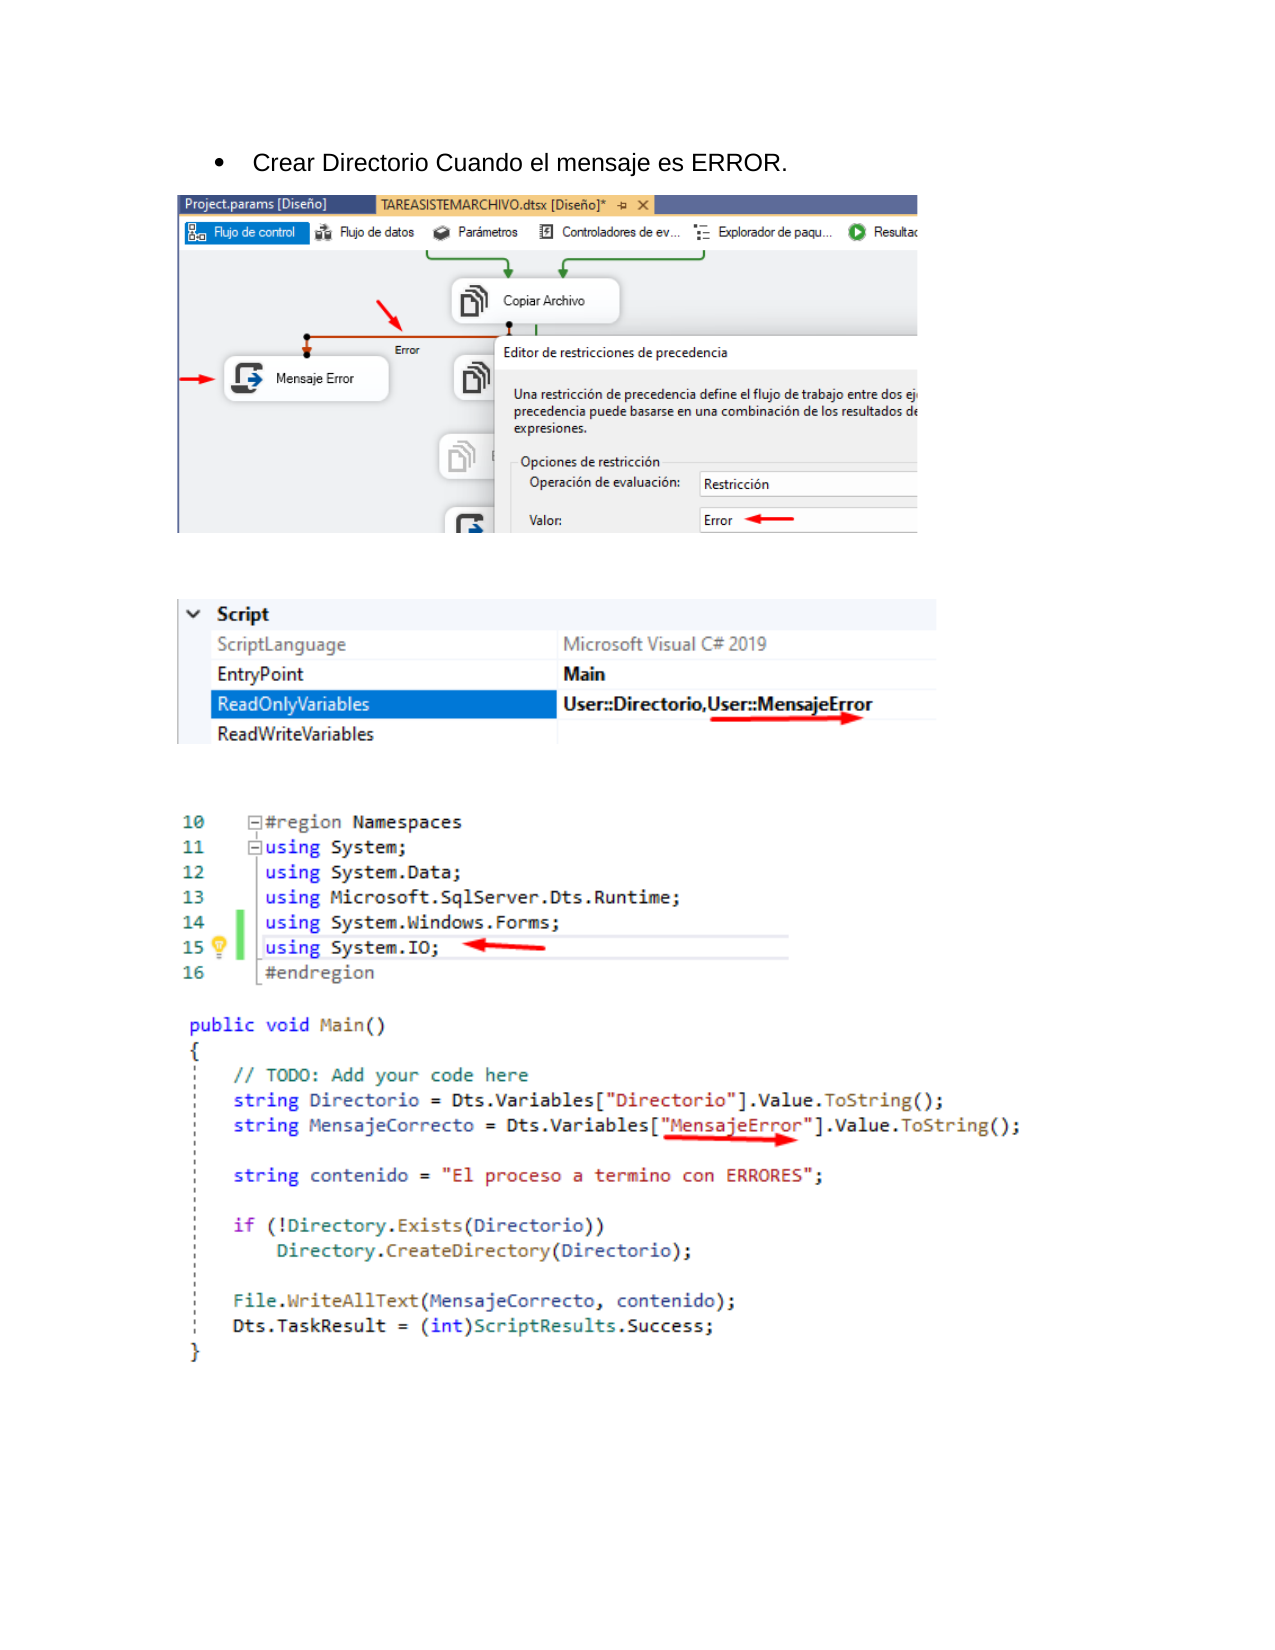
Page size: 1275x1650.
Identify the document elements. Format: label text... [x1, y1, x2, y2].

picture [177, 599, 937, 744]
picture [177, 810, 789, 990]
list Crear Directorio Cuando el mensaje es ERROR. [215, 148, 1098, 176]
picture [177, 195, 918, 533]
picture [177, 1008, 1049, 1373]
